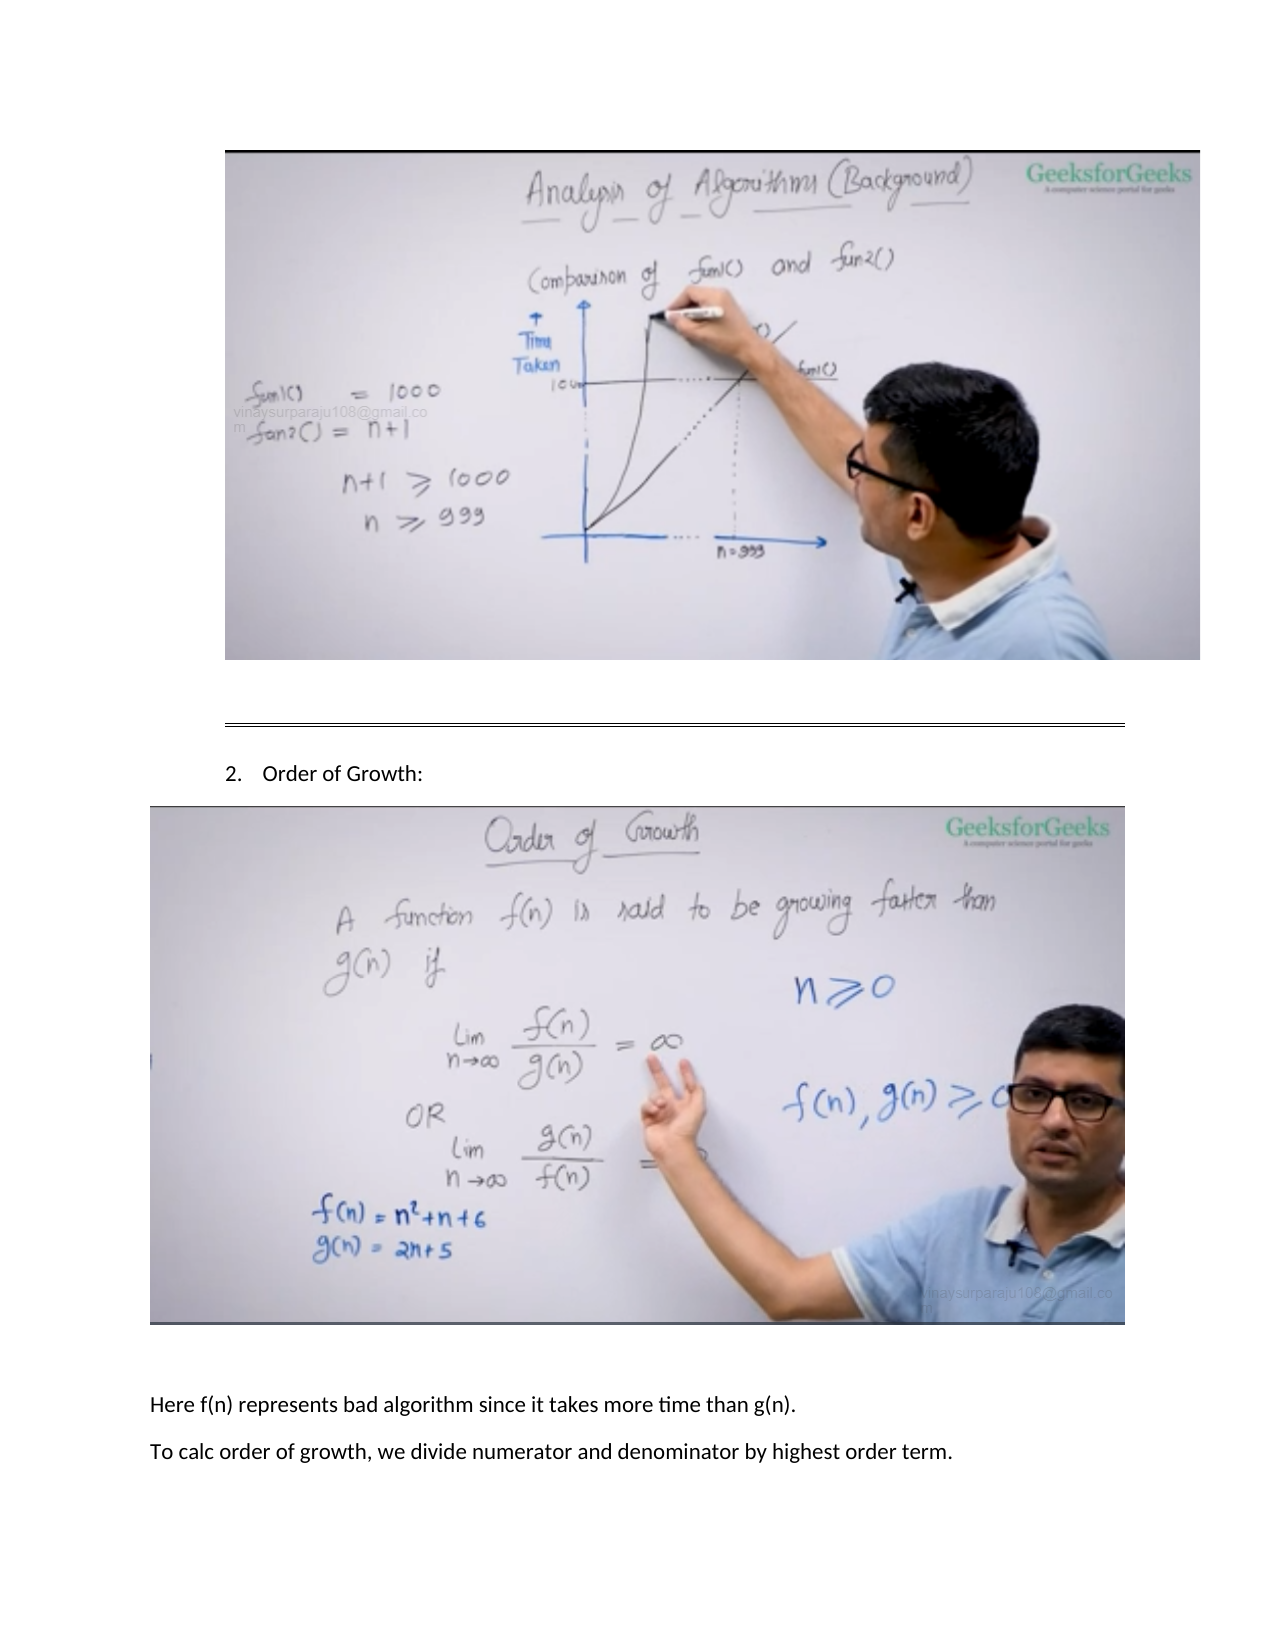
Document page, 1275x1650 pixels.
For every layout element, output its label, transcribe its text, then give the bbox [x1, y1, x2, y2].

text To calc order of growth, we divide numerator and denominator by highest order term. [150, 1437, 1125, 1465]
picture [225, 150, 1200, 660]
picture [150, 806, 1125, 1325]
text Here f(n) represents bad algorithm since it takes more time than g(n). [150, 1390, 1125, 1418]
list Order of Growth: [225, 759, 1125, 788]
